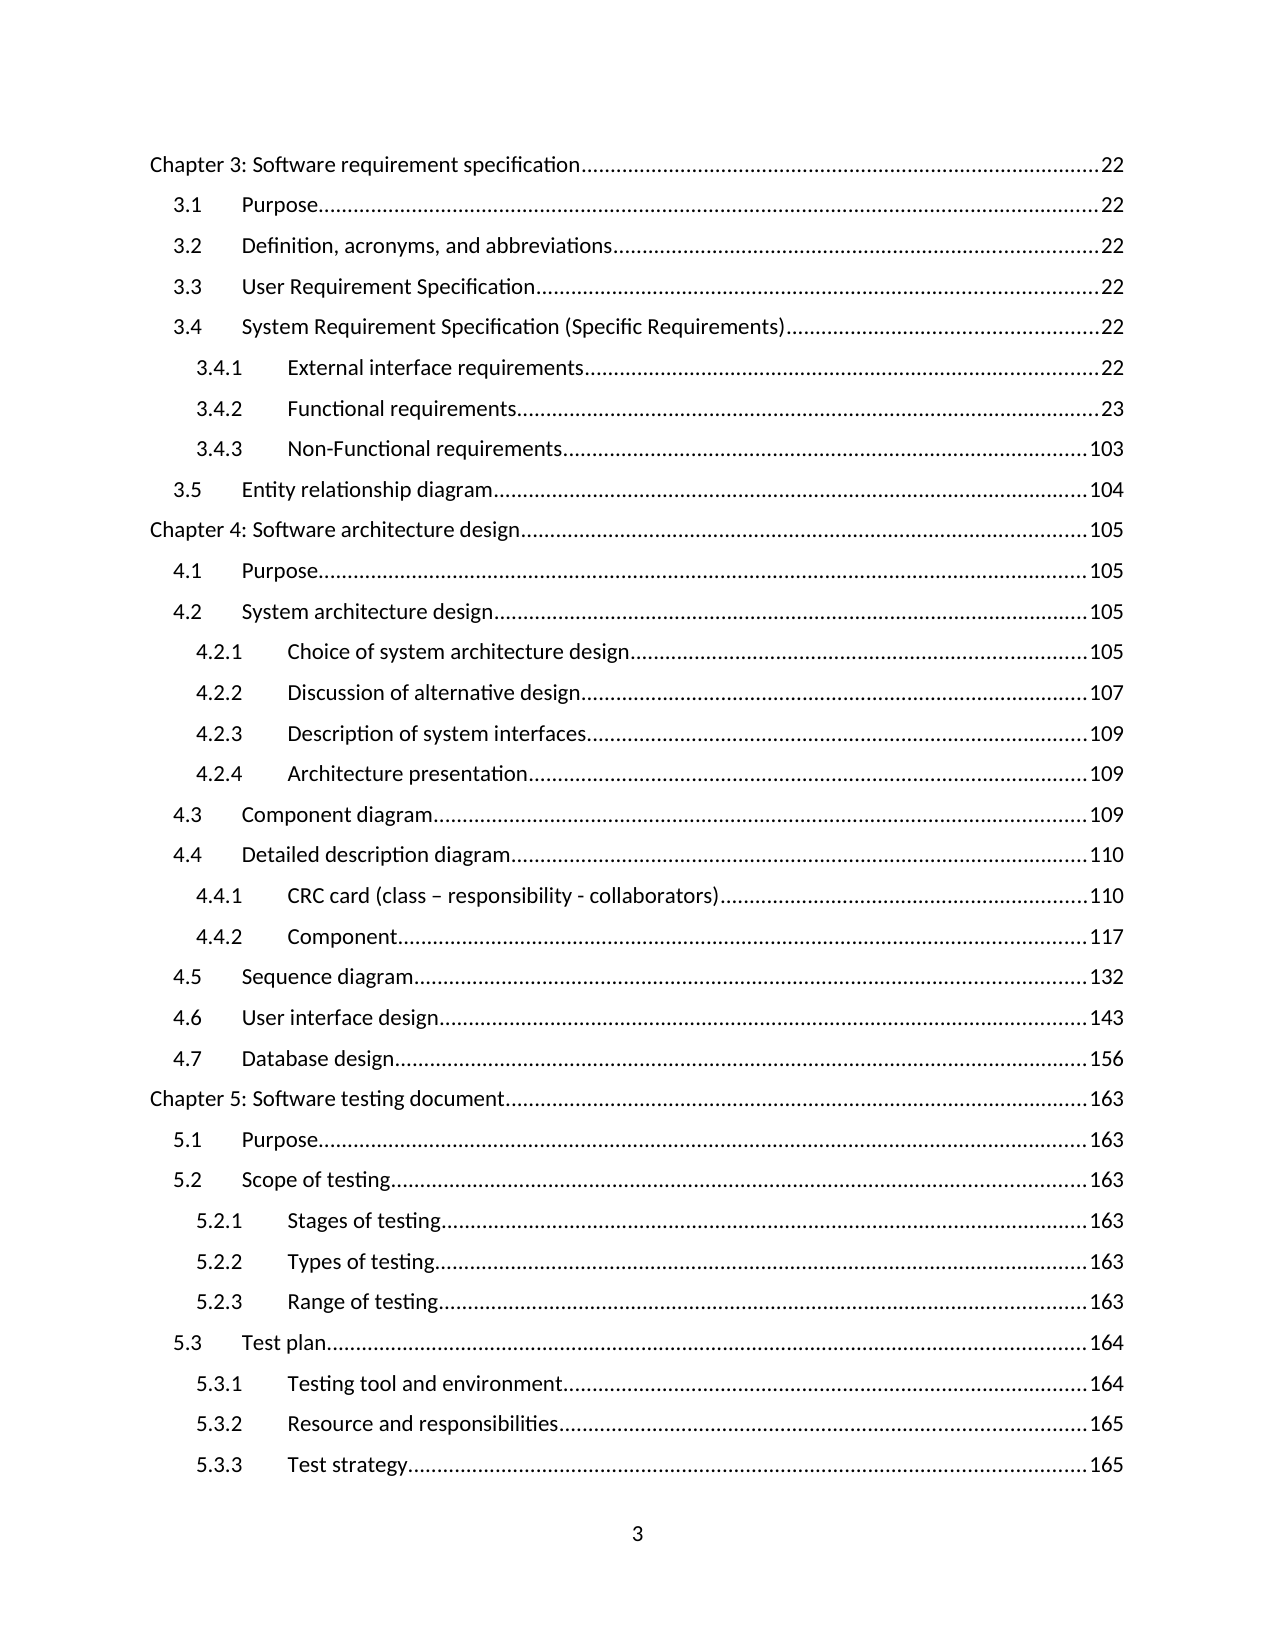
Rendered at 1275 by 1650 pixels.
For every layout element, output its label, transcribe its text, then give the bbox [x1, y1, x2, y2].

text 4.4.1 CRC card (class – responsibility - collaborators) 110 [196, 881, 1125, 909]
text 4.3 Component diagram 109 [173, 800, 1125, 828]
text Chapter 4: Software architecture design 105 [150, 516, 1125, 544]
text 3.4.1 External interface requirements 22 [196, 353, 1125, 381]
text 3.4 System Requirement Specification (Specific Requirements) 22 [173, 312, 1125, 341]
text 4.2.3 Description of system interfaces 109 [196, 719, 1125, 747]
text 5.1 Purpose 163 [173, 1125, 1125, 1153]
text 3.4.2 Functional requirements 23 [196, 394, 1125, 422]
text 5.3.3 Test strategy 165 [196, 1450, 1125, 1478]
text 3.1 Purpose 22 [173, 191, 1125, 219]
text 4.7 Database design 156 [173, 1044, 1125, 1072]
text 4.5 Sequence diagram 132 [173, 962, 1125, 991]
text 3.2 Definition, acronyms, and abbreviations 22 [173, 231, 1125, 259]
text 5.3.1 Testing tool and environment 164 [196, 1369, 1125, 1397]
text 4.2.1 Choice of system architecture design 105 [196, 637, 1125, 666]
text Chapter 3: Software requirement specification 22 [150, 150, 1125, 178]
text Chapter 5: Software testing document 163 [150, 1084, 1125, 1112]
text 4.2 System architecture design 105 [173, 597, 1125, 625]
text 4.2.2 Discussion of alternative design 107 [196, 678, 1125, 706]
text 3.5 Entity relationship diagram 104 [173, 475, 1125, 503]
text 4.1 Purpose 105 [173, 556, 1125, 584]
text 5.2 Scope of testing 163 [173, 1166, 1125, 1194]
text 5.3 Test plan 164 [173, 1328, 1125, 1356]
text 5.2.3 Range of testing 163 [196, 1287, 1125, 1316]
text 4.4 Detailed description diagram 110 [173, 841, 1125, 869]
text 3.4.3 Non-Functional requirements 103 [196, 434, 1125, 462]
text 4.2.4 Architecture presentation 109 [196, 759, 1125, 787]
text 3.3 User Requirement Specification 22 [173, 272, 1125, 300]
text 5.2.1 Stages of testing 163 [196, 1206, 1125, 1234]
text 4.4.2 Component 117 [196, 922, 1125, 950]
text 5.3.2 Resource and responsibilities 165 [196, 1409, 1125, 1437]
text 4.6 User interface design 143 [173, 1003, 1125, 1031]
text 5.2.2 Types of testing 163 [196, 1247, 1125, 1275]
